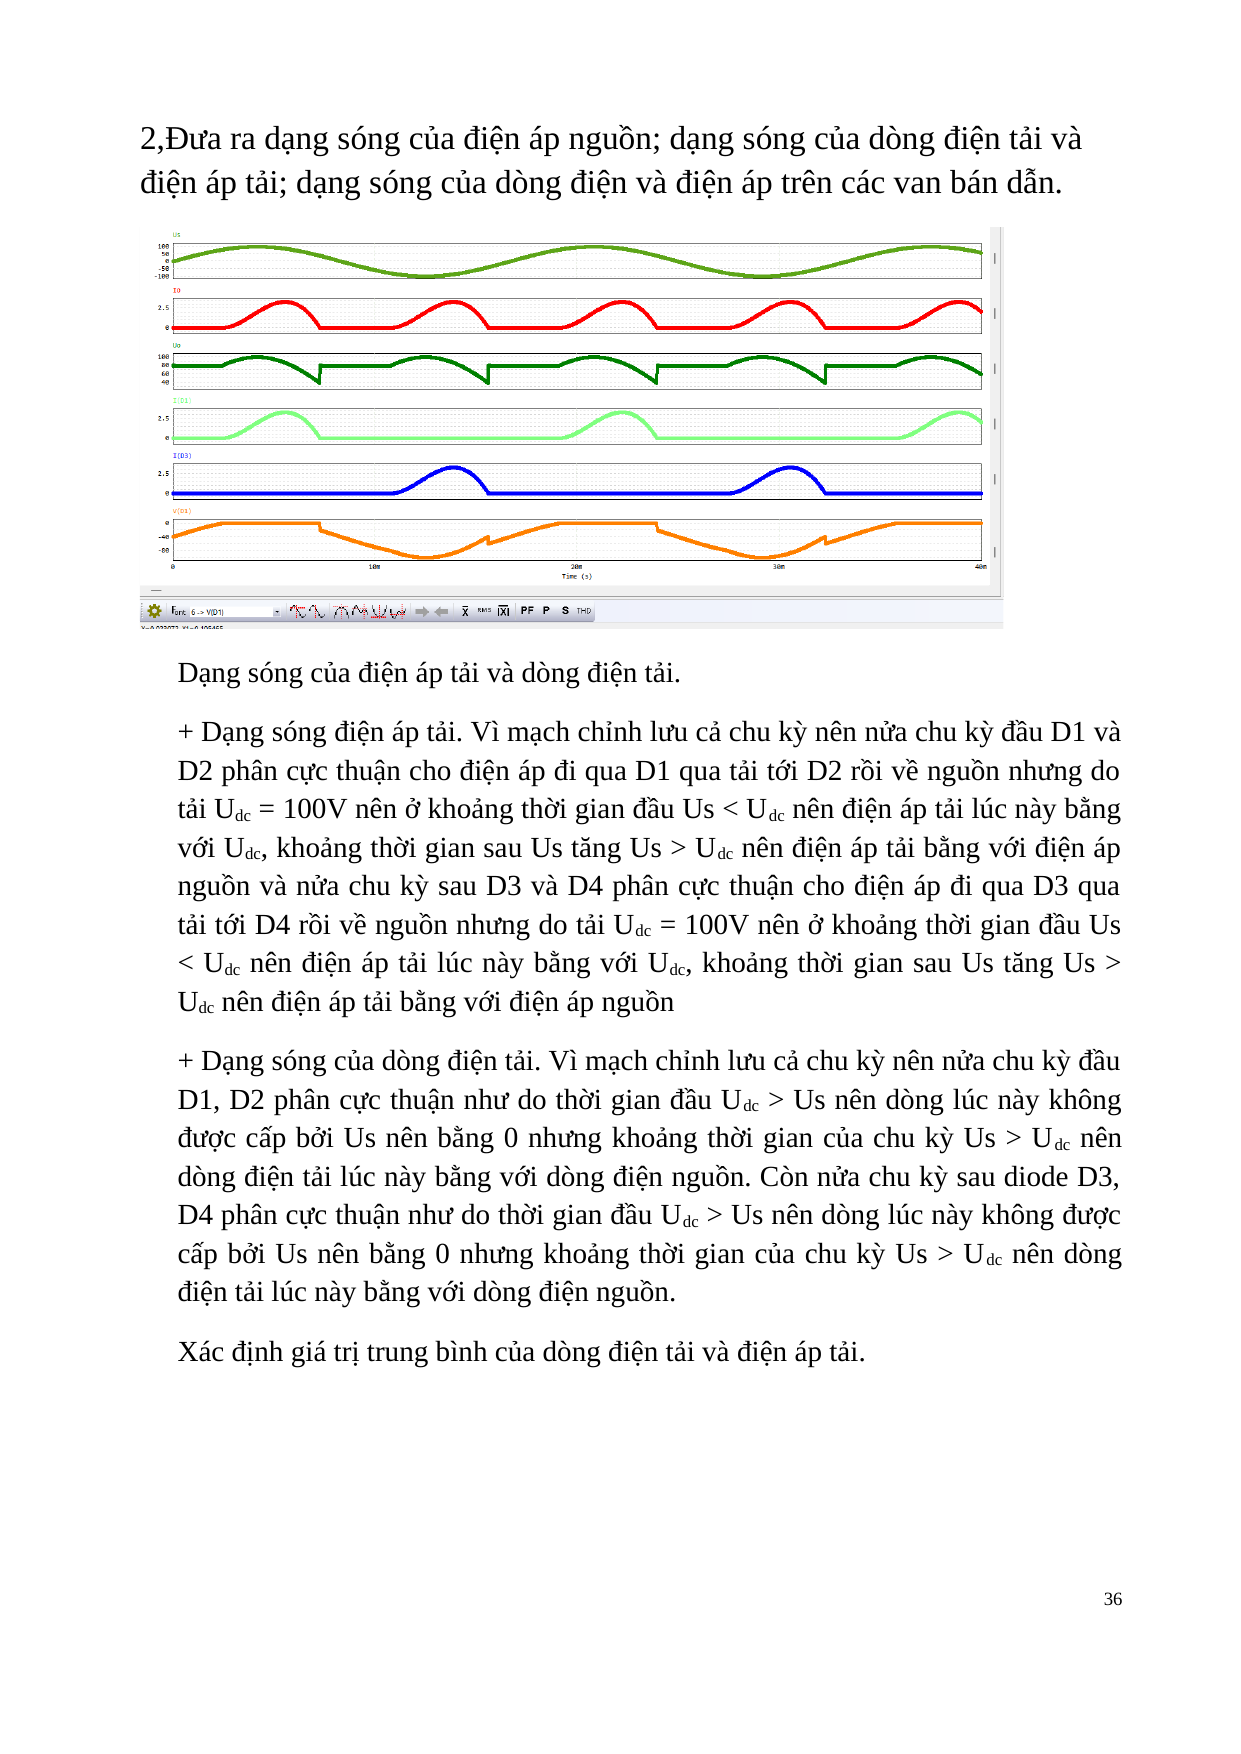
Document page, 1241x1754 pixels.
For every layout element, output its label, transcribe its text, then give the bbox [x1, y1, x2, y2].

text Dạng sóng của điện áp tải và dòng điện tải. [177, 655, 1122, 688]
text Xác định giá trị trung bình của dòng điện tải và điện áp tải. [177, 1334, 1122, 1367]
text + Dạng sóng điện áp tải. Vì mạch chỉnh lưu cả chu kỳ nên nửa chu kỳ đầu D1 và D2 phân cực thuận cho điện áp đi qua D1 qua tải tới D2 rồi về nguồn nhưng do tải Udc = 100V nên ở khoảng thời gian đầu Us < Udc nên điện áp tải lúc này bằng với Udc, khoảng thời gian sau Us tăng Us > Udc nên điện áp tải bằng với điện áp nguồn và nửa chu kỳ sau D3 và D4 phân cực thuận cho điện áp đi qua D3 qua tải tới D4 rồi về nguồn nhưng do tải Udc = 100V nên ở khoảng thời gian đầu Us < Udc nên điện áp tải lúc này bằng với Udc, khoảng thời gian sau Us tăng Us > Udc nên điện áp tải bằng với điện áp nguồn [177, 714, 1122, 1017]
text 2,Đưa ra dạng sóng của điện áp nguồn; dạng sóng của dòng điện tải và điện áp tải; dạng sóng của dòng điện và điện áp trên các van bán dẫn. [140, 118, 1122, 201]
text + Dạng sóng của dòng điện tải. Vì mạch chỉnh lưu cả chu kỳ nên nửa chu kỳ đầu D1, D2 phân cực thuận như do thời gian đầu Udc > Us nên dòng lúc này không được cấp bởi Us nên bằng 0 nhưng khoảng thời gian của chu kỳ Us > Udc nên dòng điện tải lúc này bằng với dòng điện nguồn. Còn nửa chu kỳ sau diode D3, D4 phân cực thuận như do thời gian đầu Udc > Us nên dòng lúc này không được cấp bởi Us nên bằng 0 nhưng khoảng thời gian của chu kỳ Us > Udc nên dòng điện tải lúc này bằng với dòng điện nguồn. [177, 1043, 1122, 1308]
picture [139, 227, 1004, 629]
